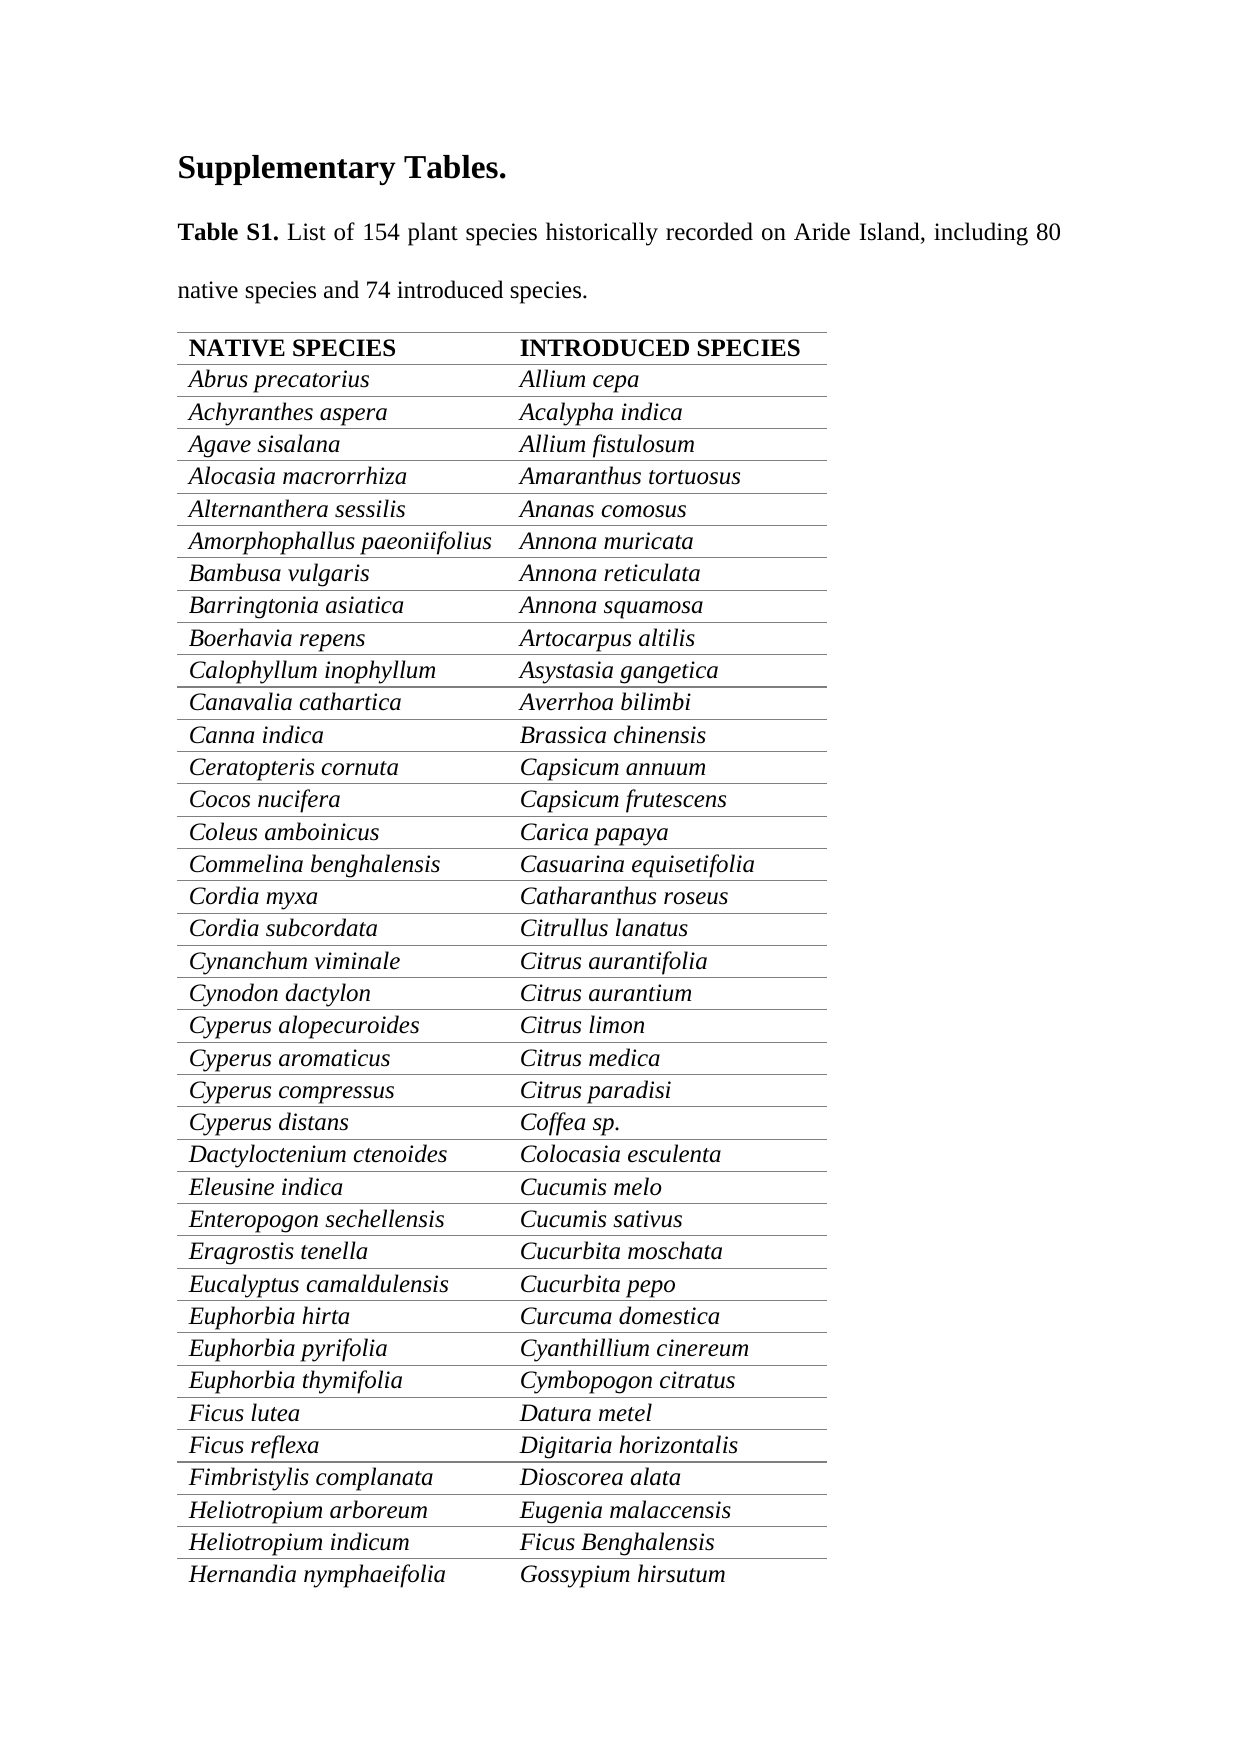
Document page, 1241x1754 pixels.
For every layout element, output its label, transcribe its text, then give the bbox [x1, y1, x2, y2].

table_cell Alternanthera sessilis [177, 494, 508, 525]
table_cell Casuarina equisetifolia [508, 849, 827, 880]
table_cell Annona muricata [508, 526, 827, 557]
table_cell Barringtonia asiatica [177, 591, 508, 622]
table_cell Achyranthes aspera [177, 397, 508, 428]
table_cell Dioscorea alata [508, 1463, 827, 1494]
table_cell Ficus reflexa [177, 1430, 508, 1461]
table_cell Cyperus distans [177, 1107, 508, 1138]
table_cell Cucurbita pepo [508, 1269, 827, 1300]
table_cell Boerhavia repens [177, 623, 508, 654]
table_cell Fimbristylis complanata [177, 1463, 508, 1494]
table_cell Amorphophallus paeoniifolius [177, 526, 508, 557]
text Table S1. List of 154 plant species historically recorded on Aride Island, including 80 native species and 74 introduced species. [177, 217, 1063, 303]
table_cell Ficus Benghalensis [508, 1527, 827, 1558]
table_cell Carica papaya [508, 817, 827, 848]
table_cell Digitaria horizontalis [508, 1430, 827, 1461]
table_cell Abrus precatorius [177, 365, 508, 396]
table_cell Artocarpus altilis [508, 623, 827, 654]
table_cell Ananas comosus [508, 494, 827, 525]
table_cell Amaranthus tortuosus [508, 461, 827, 493]
table_cell Eucalyptus camaldulensis [177, 1269, 508, 1300]
table_cell Cucumis melo [508, 1172, 827, 1203]
table_cell Curcuma domestica [508, 1301, 827, 1332]
table_cell Coffea sp. [508, 1107, 827, 1138]
table_cell Citrus limon [508, 1010, 827, 1042]
table_cell Cyperus alopecuroides [177, 1010, 508, 1042]
table_cell Calophyllum inophyllum [177, 655, 508, 686]
table_cell Cucumis sativus [508, 1204, 827, 1235]
table_header NATIVE SPECIES [177, 333, 508, 363]
table_cell Commelina benghalensis [177, 849, 508, 880]
table_cell Gossypium hirsutum [508, 1559, 827, 1591]
table_header INTRODUCED SPECIES [508, 333, 827, 363]
table_cell Euphorbia hirta [177, 1301, 508, 1332]
table_cell Acalypha indica [508, 397, 827, 428]
table_cell Allium cepa [508, 365, 827, 396]
table_cell Dactyloctenium ctenoides [177, 1140, 508, 1171]
table_cell Averrhoa bilimbi [508, 688, 827, 719]
table_cell Eugenia malaccensis [508, 1495, 827, 1526]
table_cell Euphorbia thymifolia [177, 1366, 508, 1397]
table_cell Brassica chinensis [508, 720, 827, 751]
table_cell Heliotropium indicum [177, 1527, 508, 1558]
table_cell Annona squamosa [508, 591, 827, 622]
table_cell Capsicum frutescens [508, 784, 827, 816]
table_cell Allium fistulosum [508, 429, 827, 460]
table_cell Enteropogon sechellensis [177, 1204, 508, 1235]
table_cell Cynodon dactylon [177, 978, 508, 1009]
table_cell Ficus lutea [177, 1398, 508, 1429]
table_cell Catharanthus roseus [508, 881, 827, 912]
table_cell Heliotropium arboreum [177, 1495, 508, 1526]
table_cell Cucurbita moschata [508, 1236, 827, 1268]
table_cell Cyanthillium cinereum [508, 1333, 827, 1364]
table_cell Cynanchum viminale [177, 946, 508, 977]
table_cell Euphorbia pyrifolia [177, 1333, 508, 1364]
table_cell Alocasia macrorrhiza [177, 461, 508, 493]
table_cell Cordia myxa [177, 881, 508, 912]
table_cell Colocasia esculenta [508, 1140, 827, 1171]
table_cell Citrus medica [508, 1043, 827, 1074]
table_cell Bambusa vulgaris [177, 558, 508, 589]
table_cell Cyperus aromaticus [177, 1043, 508, 1074]
table_cell Ceratopteris cornuta [177, 752, 508, 783]
table_cell Cordia subcordata [177, 914, 508, 945]
table_cell Citrus aurantium [508, 978, 827, 1009]
table_cell Canavalia cathartica [177, 688, 508, 719]
table_cell Capsicum annuum [508, 752, 827, 783]
table_cell Agave sisalana [177, 429, 508, 460]
table_cell Cymbopogon citratus [508, 1366, 827, 1397]
table_cell Asystasia gangetica [508, 655, 827, 686]
table_cell Cocos nucifera [177, 784, 508, 816]
table_cell Cyperus compressus [177, 1075, 508, 1106]
table_cell Citrullus lanatus [508, 914, 827, 945]
text Supplementary Tables. [177, 148, 1063, 186]
table_cell Annona reticulata [508, 558, 827, 589]
table_cell Canna indica [177, 720, 508, 751]
table_cell Citrus aurantifolia [508, 946, 827, 977]
table_cell Eleusine indica [177, 1172, 508, 1203]
table_cell Coleus amboinicus [177, 817, 508, 848]
table_cell Datura metel [508, 1398, 827, 1429]
table_cell Hernandia nymphaeifolia [177, 1559, 508, 1591]
table_cell Eragrostis tenella [177, 1236, 508, 1268]
table_cell Citrus paradisi [508, 1075, 827, 1106]
